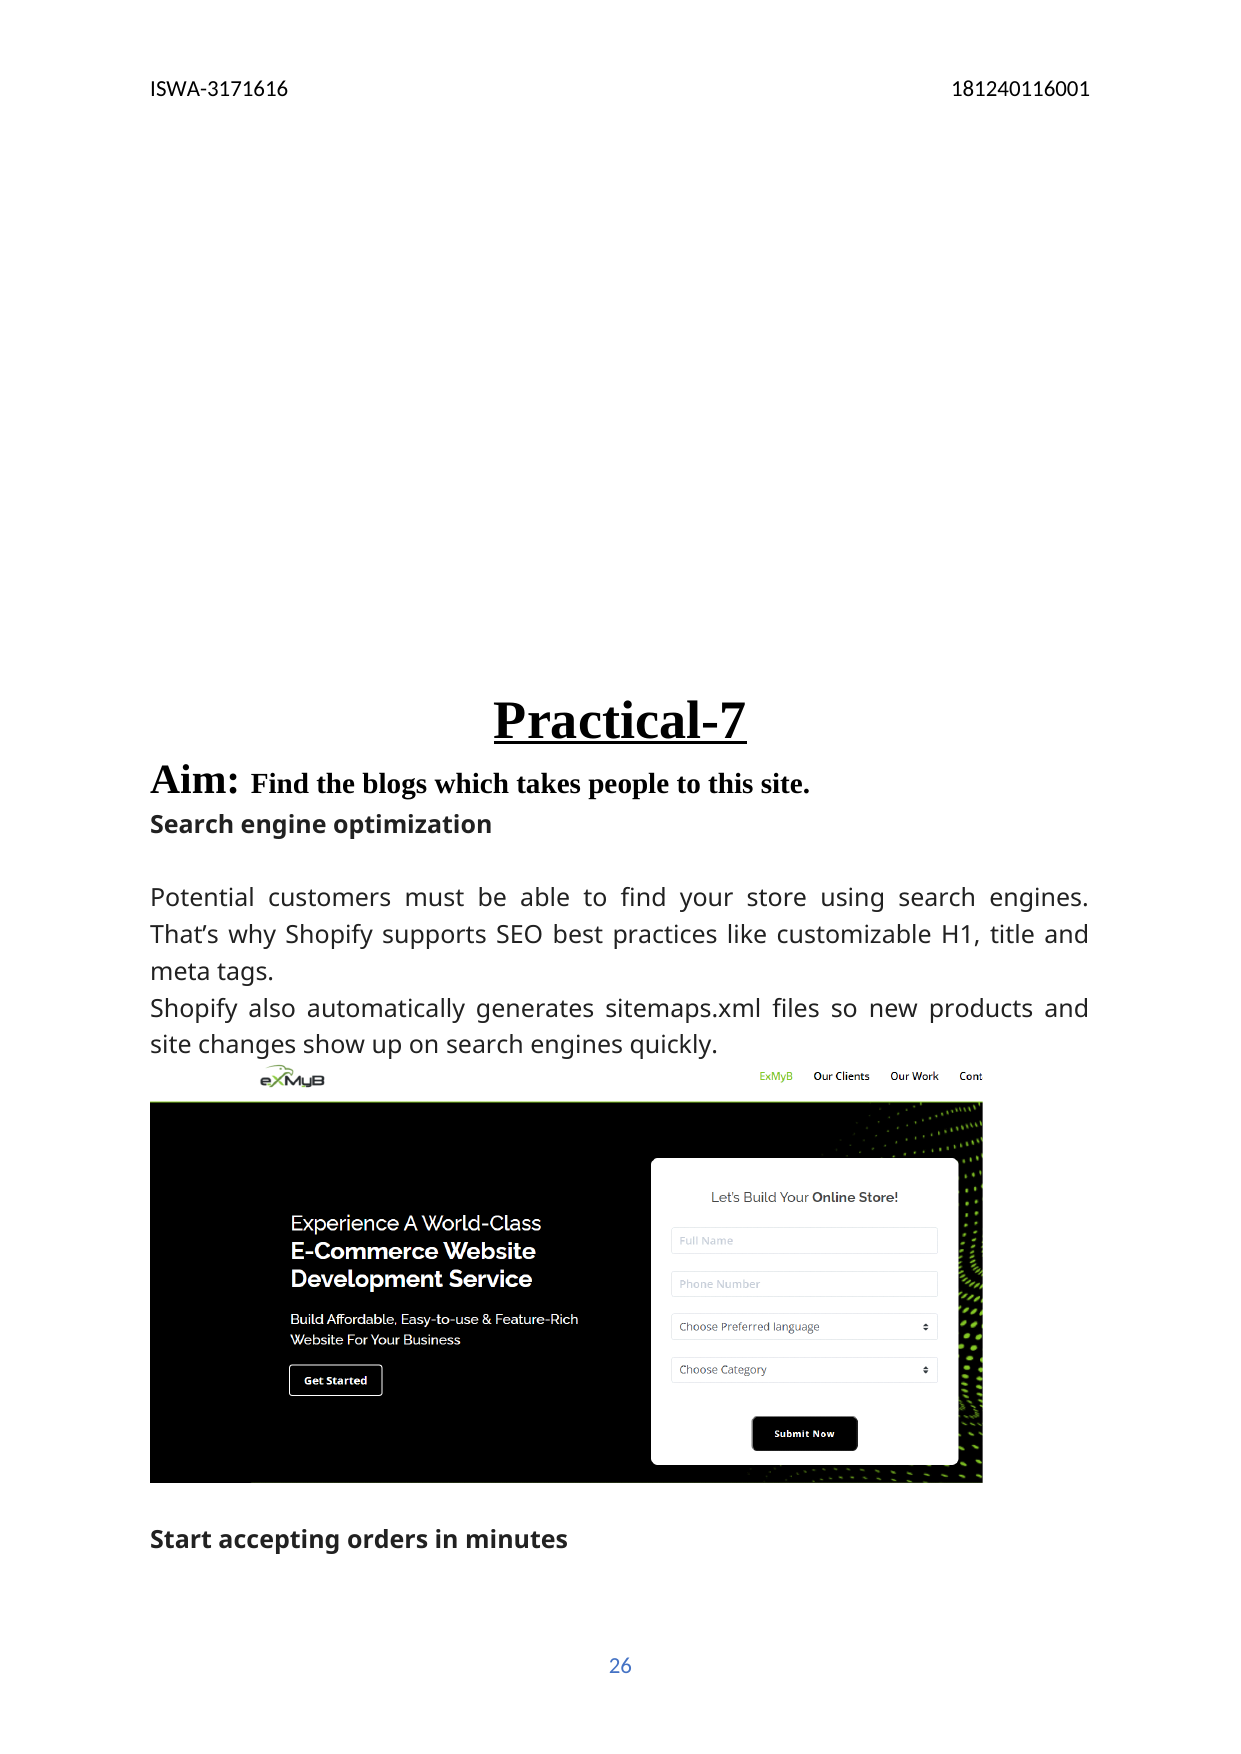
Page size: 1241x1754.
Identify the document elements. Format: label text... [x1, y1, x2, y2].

text Start accepting orders in minutes [150, 1522, 1090, 1556]
text Practical-7 [150, 687, 1090, 750]
text Shopify also automatically generates sitemaps.xml files so new products and site changes show up on search engines quickly. [150, 990, 1090, 1061]
text Search engine optimization [150, 806, 1090, 840]
text Aim: Find the blogs which takes people to this site. [150, 755, 1090, 803]
picture [150, 1063, 983, 1483]
text Potential customers must be able to find your store using search engines. That’s why Shopify supports SEO best practices like customizable H1, title and meta tags. [150, 880, 1090, 987]
